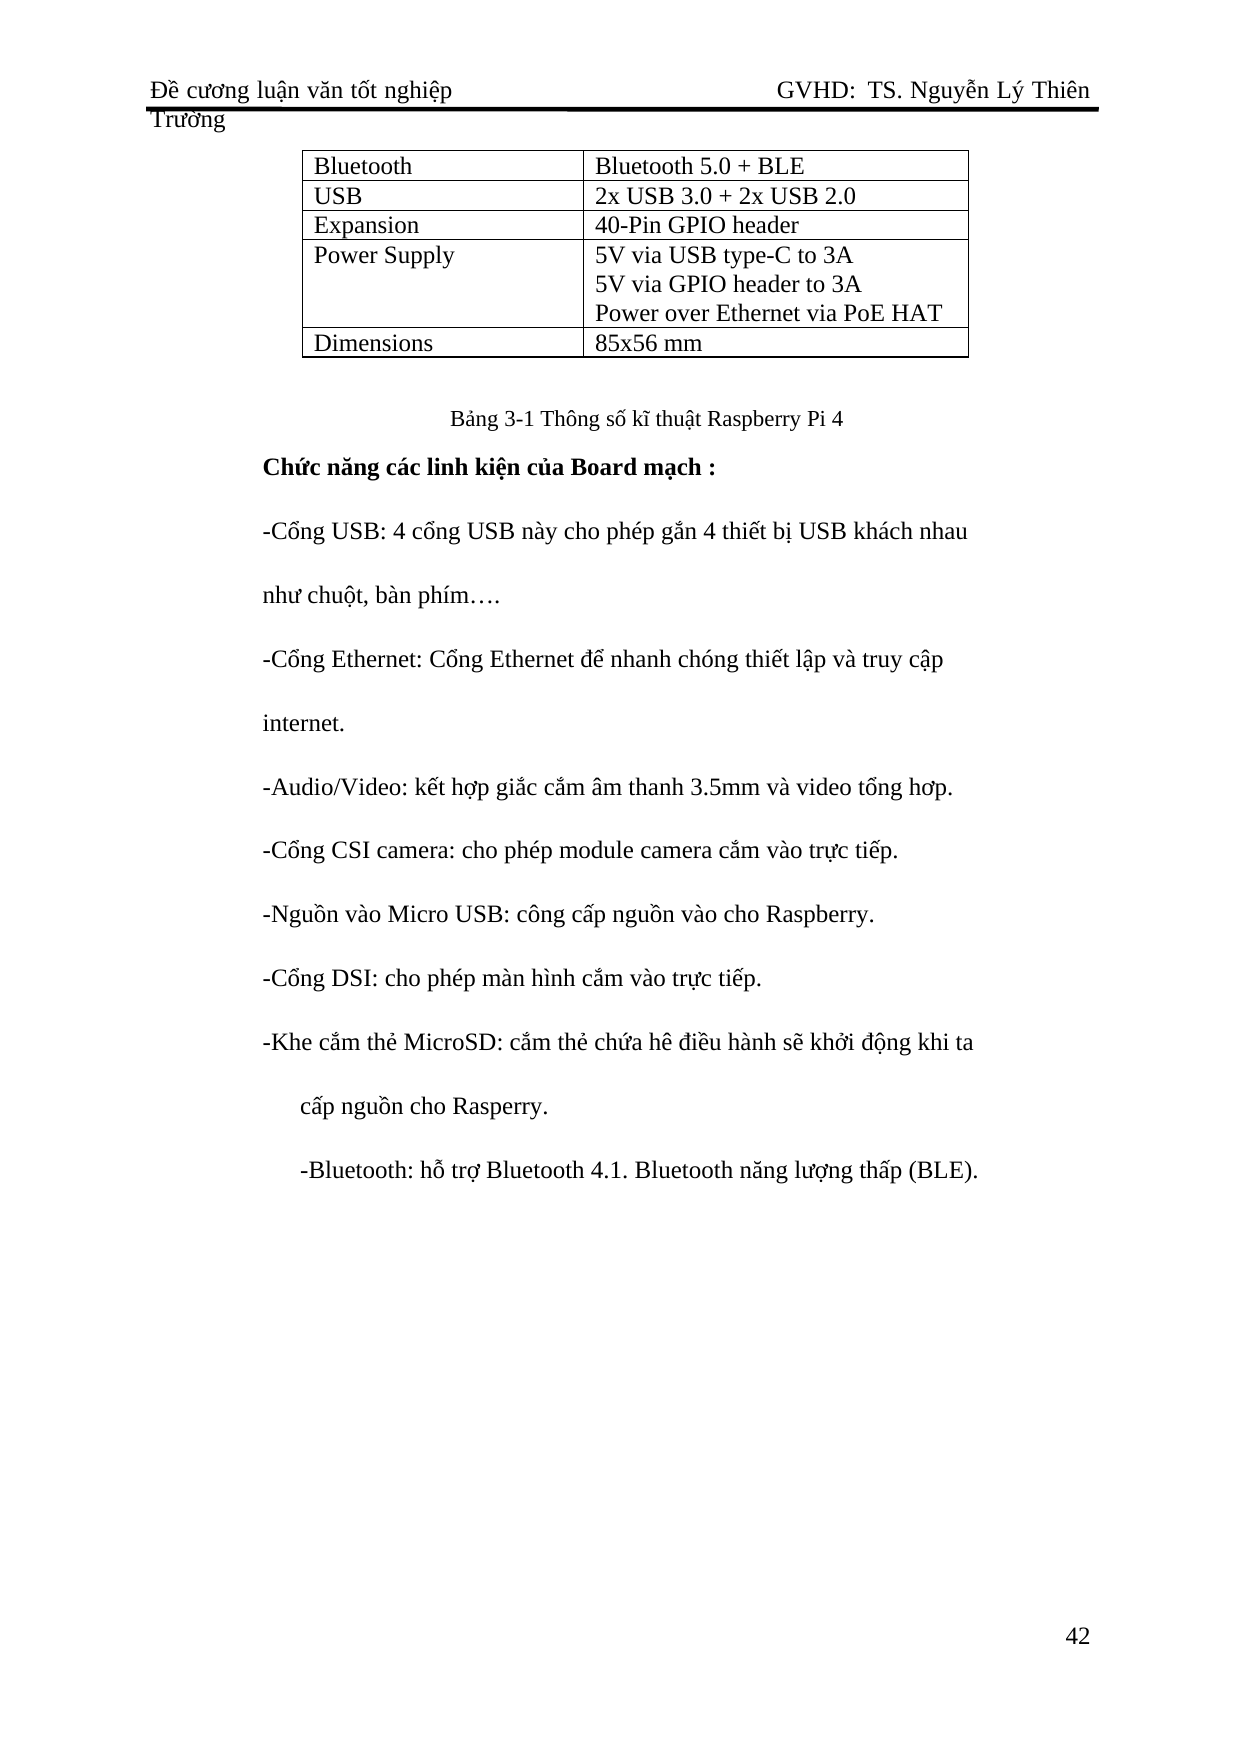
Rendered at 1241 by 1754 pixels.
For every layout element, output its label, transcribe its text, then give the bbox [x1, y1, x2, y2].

table_cell USB [303, 181, 583, 209]
text internet. [262, 708, 1090, 736]
table_cell 5V via USB type-C to 3A 5V via GPIO header to 3A Power over Ethernet via PoE HAT [584, 240, 968, 327]
text -Audio/Video: kết hợp giắc cắm âm thanh 3.5mm và video tổng hơp. [262, 772, 1090, 800]
text -Nguồn vào Micro USB: công cấp nguồn vào cho Raspberry. [262, 899, 1090, 928]
table_cell Dimensions [303, 328, 583, 356]
text Chức năng các linh kiện của Board mạch : [262, 452, 1090, 481]
table_cell Bluetooth 5.0 + BLE [584, 151, 968, 180]
text -Cổng CSI camera: cho phép module camera cắm vào trực tiếp. [262, 836, 1090, 864]
table_cell Bluetooth [303, 151, 583, 180]
table_cell Power Supply [303, 240, 583, 327]
text -Cổng Ethernet: Cổng Ethernet để nhanh chóng thiết lập và truy cập [262, 644, 1090, 672]
table_cell Expansion [303, 211, 583, 239]
text như chuột, bàn phím…. [262, 580, 1090, 608]
text -Khe cắm thẻ MicroSD: cắm thẻ chứa hê điều hành sẽ khởi động khi ta [262, 1027, 1090, 1056]
table_cell 2x USB 3.0 + 2x USB 2.0 [584, 181, 968, 209]
table_cell 40-Pin GPIO header [584, 211, 968, 239]
table_cell 85x56 mm [584, 328, 968, 356]
text -Cổng USB: 4 cổng USB này cho phép gắn 4 thiết bị USB khách nhau [262, 516, 1090, 544]
text -Cổng DSI: cho phép màn hình cắm vào trực tiếp. [262, 963, 1090, 992]
text -Bluetooth: hỗ trợ Bluetooth 4.1. Bluetooth năng lượng thấp (BLE). [262, 1155, 1090, 1184]
text cấp nguồn cho Rasperry. [262, 1091, 1090, 1120]
